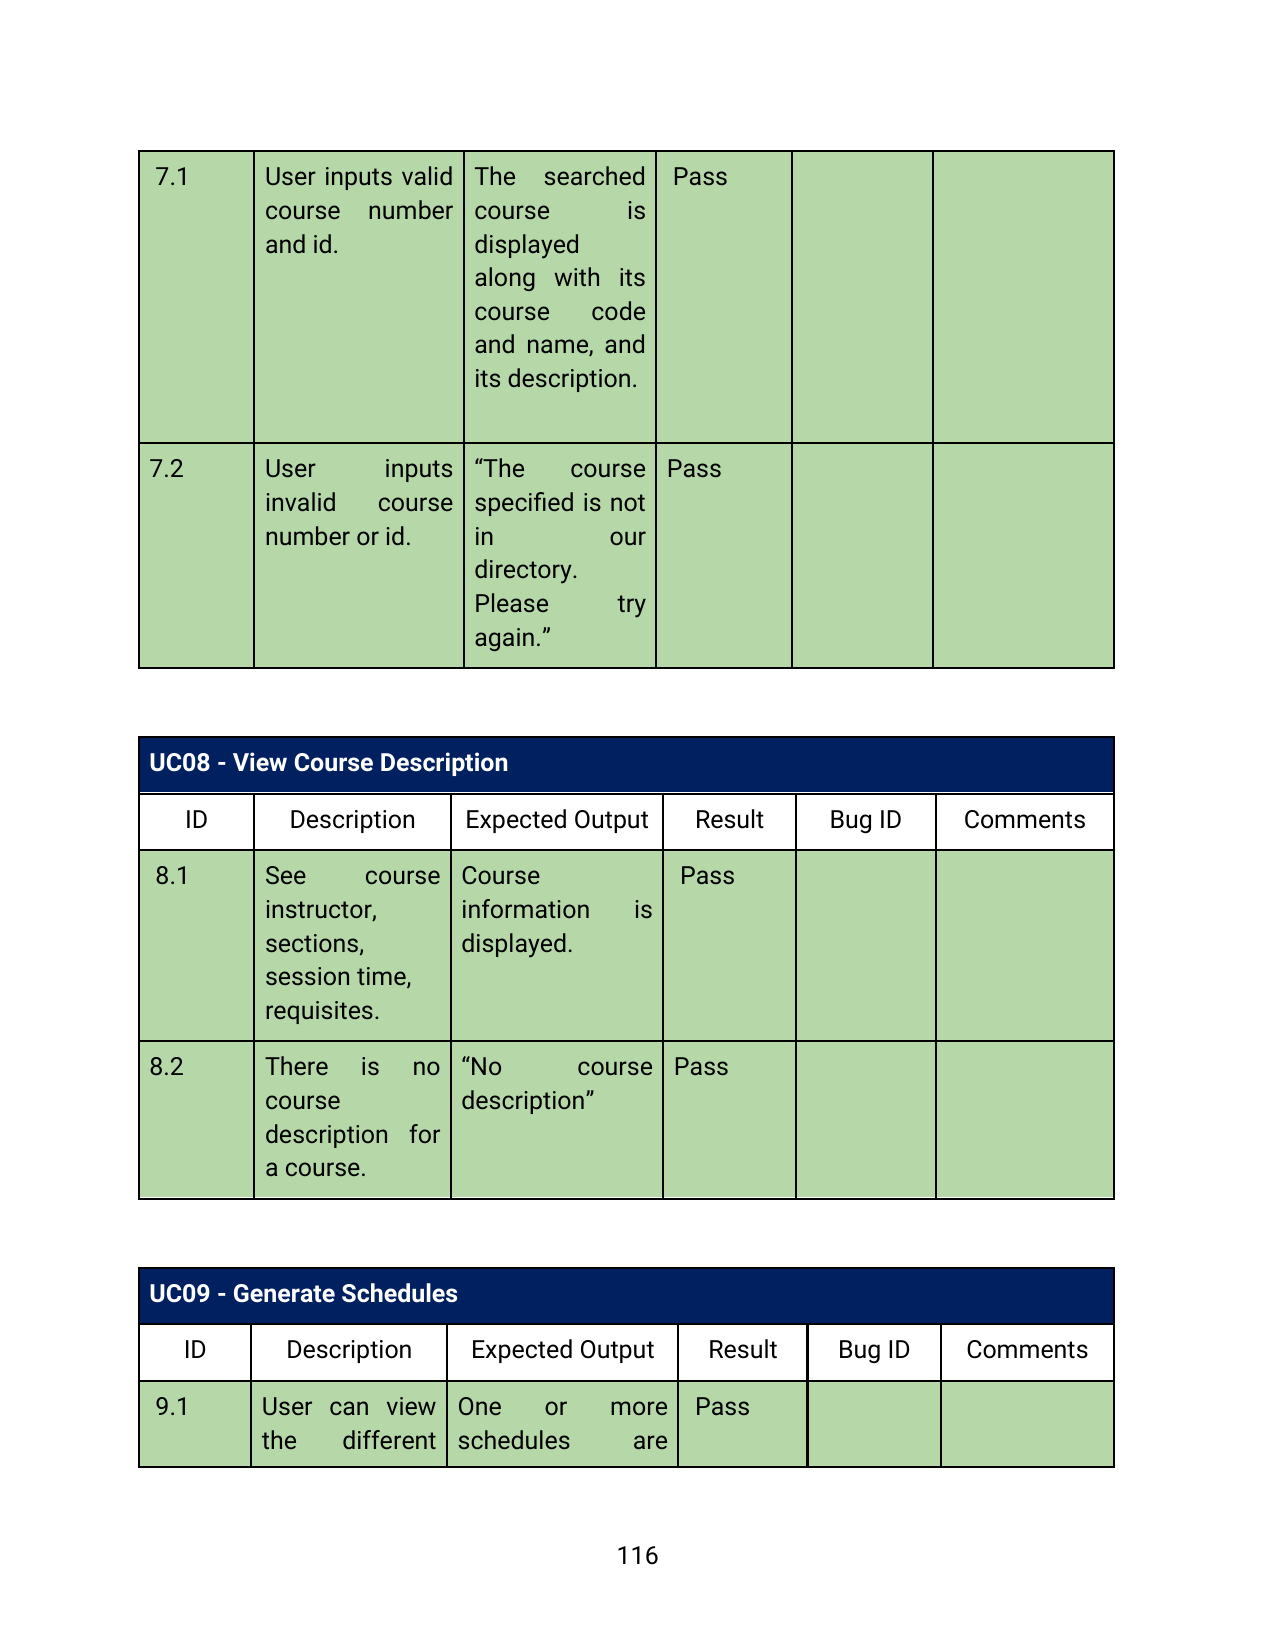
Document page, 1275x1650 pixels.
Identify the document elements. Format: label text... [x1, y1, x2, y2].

table_cell Pass [657, 152, 791, 442]
table_cell Result [679, 1325, 806, 1380]
table_cell There is no course description for a course. [255, 1042, 450, 1197]
table_cell “No course description” [452, 1042, 662, 1197]
table_cell Bug ID [797, 795, 935, 849]
table_header UC08 - View Course Description [140, 738, 1113, 792]
table_cell Pass [657, 444, 791, 667]
table_cell Result [664, 795, 795, 849]
table_cell ID [140, 795, 253, 849]
table_cell Pass [664, 1042, 795, 1197]
table_cell Comments [937, 795, 1113, 849]
table_cell Pass [664, 851, 795, 1040]
table_cell ID [140, 1325, 250, 1380]
table_cell 7.2 [140, 444, 253, 667]
table_cell Course information is displayed. [452, 851, 662, 1040]
table_cell [934, 444, 1113, 667]
table_cell [793, 152, 932, 442]
table_cell Expected Output [452, 795, 662, 849]
table_cell [942, 1382, 1113, 1466]
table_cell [448, 1382, 677, 1466]
table_cell [809, 1382, 940, 1466]
table_cell 7.1 [140, 152, 253, 442]
table_cell Comments [942, 1325, 1113, 1380]
table_cell See course instructor, sections, session time, requisites. [255, 851, 450, 1040]
table_cell Expected Output [448, 1325, 677, 1380]
table_cell The searched course is displayed along with its course code and name, and its description. [465, 152, 655, 442]
table_cell “The course specified is not in our directory. Please try again.” [465, 444, 655, 667]
table_cell 9.1 [140, 1382, 250, 1466]
table_cell Pass [679, 1382, 806, 1466]
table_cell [252, 1382, 446, 1466]
table_cell [937, 851, 1113, 1040]
table_cell Description [252, 1325, 446, 1380]
table_cell [937, 1042, 1113, 1197]
table_cell [797, 851, 935, 1040]
table_cell User inputs valid course number and id. [255, 152, 463, 442]
table_cell [793, 444, 932, 667]
table_cell 8.2 [140, 1042, 253, 1197]
table_cell Description [255, 795, 450, 849]
table_cell [797, 1042, 935, 1197]
table_cell User inputs invalid course number or id. [255, 444, 463, 667]
table_cell Bug ID [809, 1325, 940, 1380]
table_header UC09 - Generate Schedules [140, 1269, 1113, 1323]
table_cell [934, 152, 1113, 442]
table_cell 8.1 [140, 851, 253, 1040]
